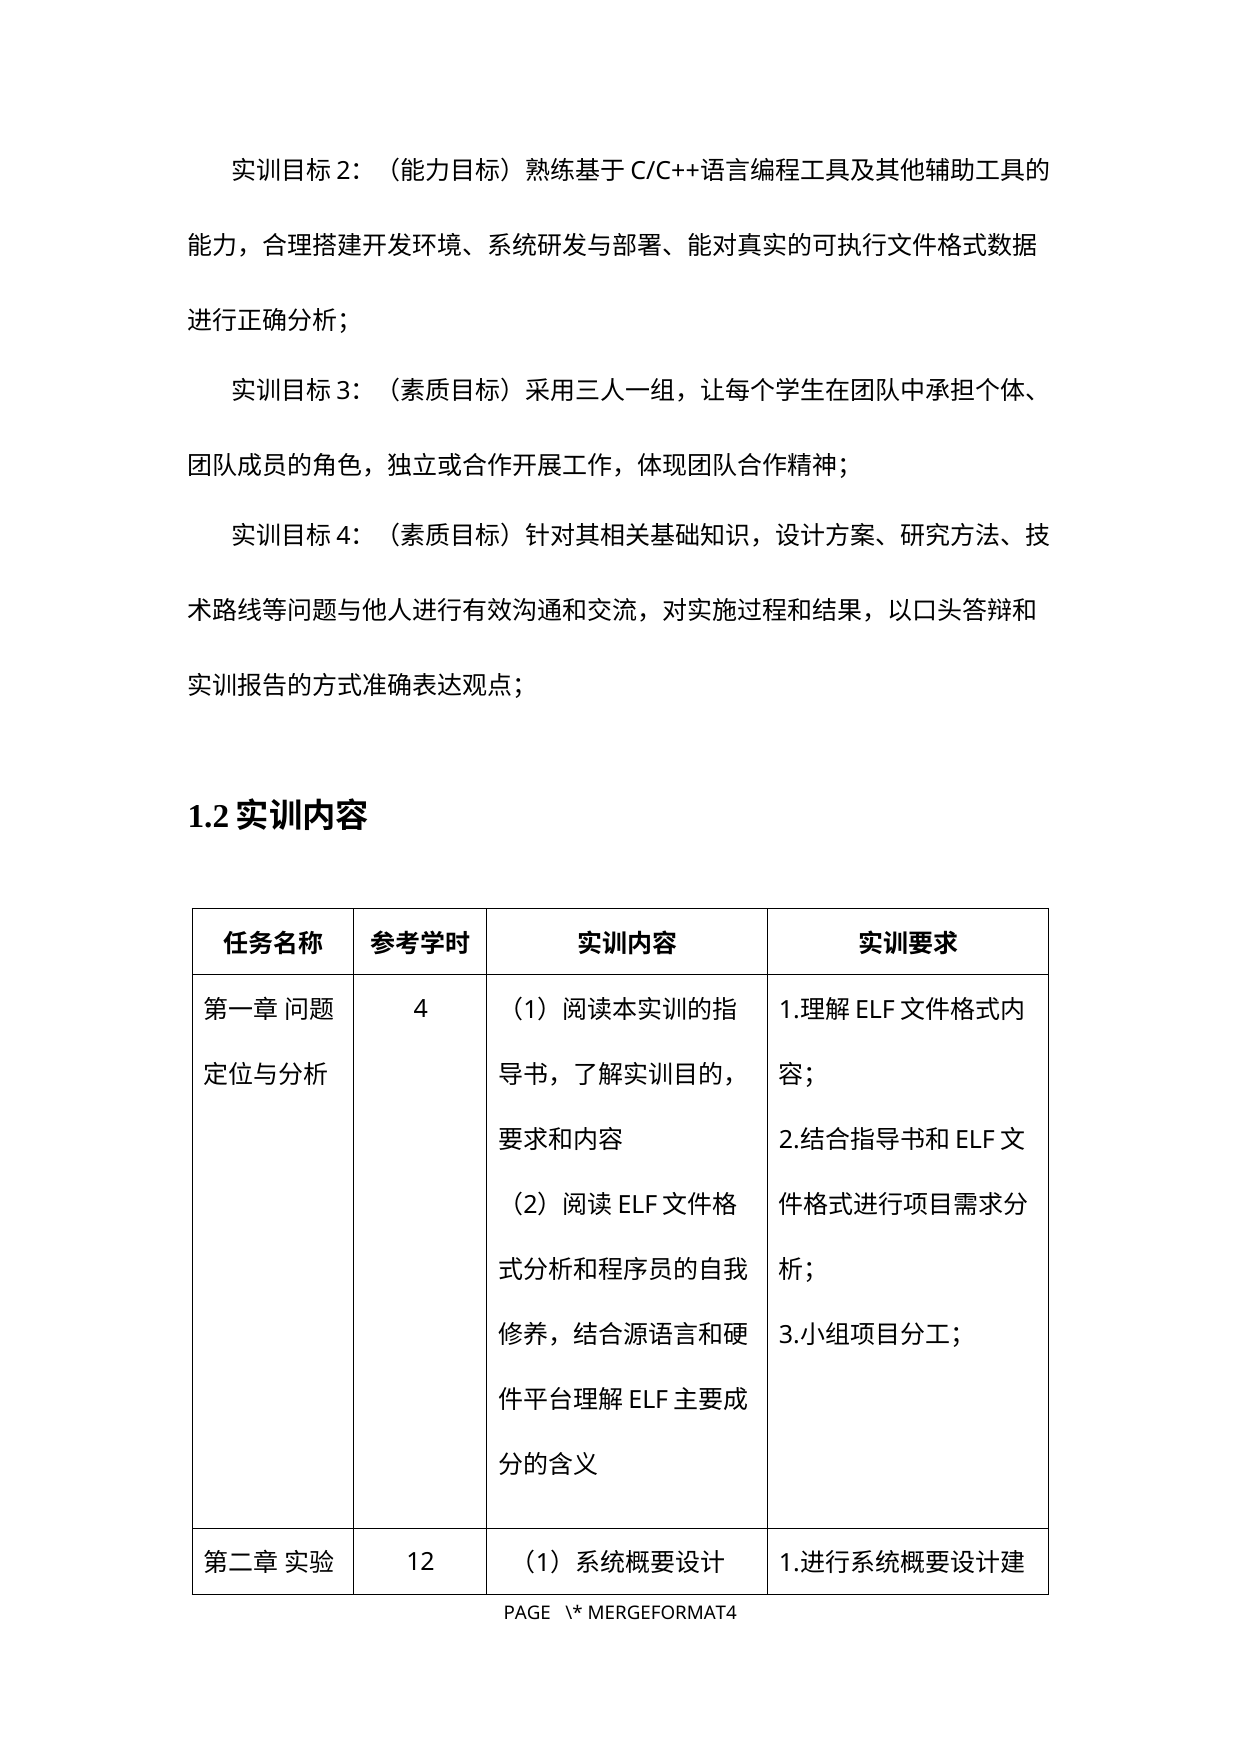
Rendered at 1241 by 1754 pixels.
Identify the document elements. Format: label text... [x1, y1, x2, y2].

table_header 实训内容 [487, 909, 767, 974]
table_cell 4 [354, 975, 486, 1527]
table_cell 1.理解ELF文件格式内容； 2.结合指导书和ELF文件格式进行项目需求分析； 3.小组项目分工； [768, 975, 1048, 1527]
table_header 任务名称 [193, 909, 353, 974]
table_cell 第二章 实验方案设计和系统建模 [193, 1529, 353, 1593]
table_header 参考学时 [354, 909, 486, 974]
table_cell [487, 1529, 767, 1593]
table_cell 12 [354, 1529, 486, 1593]
table_cell 第一章 问题定位与分析 [193, 975, 353, 1527]
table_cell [768, 1529, 1048, 1593]
text 实训目标2：（能力目标）熟练基于C/C++语言编程工具及其他辅助工具的能力，合理搭建开发环境、系统研发与部署、能对真实的可执行文件格式数据进行正确分析； [187, 136, 1053, 351]
subtitle 1.2实训内容 [187, 781, 1053, 846]
table_cell （1）阅读本实训的指导书，了解实训目的，要求和内容 （2）阅读ELF文件格式分析和程序员的自我修养，结合源语言和硬件平台理解ELF主要成分的含义 [487, 975, 767, 1527]
text 实训目标3：（素质目标）采用三人一组，让每个学生在团队中承担个体、团队成员的角色，独立或合作开展工作，体现团队合作精神； [187, 356, 1053, 496]
table_header 实训要求 [768, 909, 1048, 974]
text 实训目标4：（素质目标）针对其相关基础知识，设计方案、研究方法、技术路线等问题与他人进行有效沟通和交流，对实施过程和结果，以口头答辩和实训报告的方式准确表达观点； [187, 501, 1053, 716]
